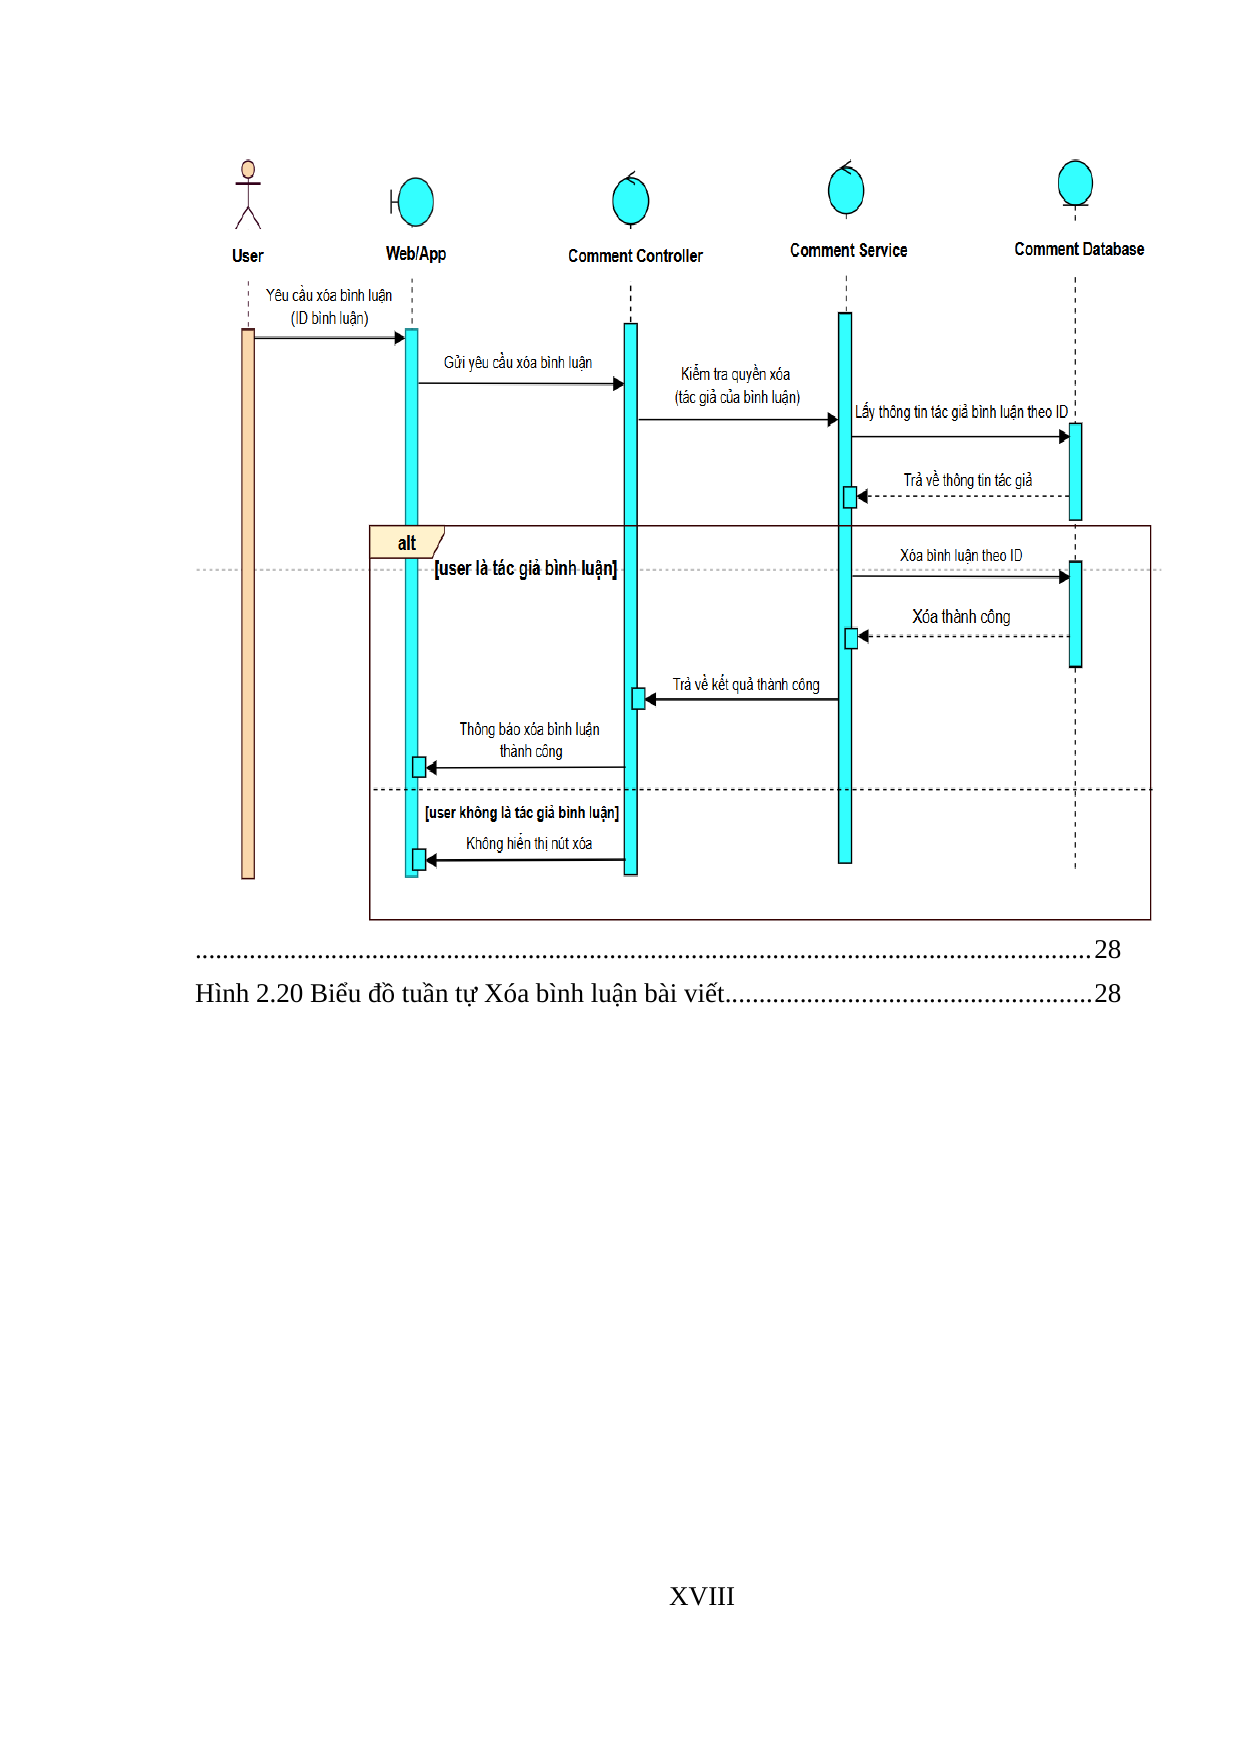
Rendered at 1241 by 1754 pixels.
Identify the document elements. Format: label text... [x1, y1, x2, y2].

text Hình 2.20 Biểu đồ tuần tự Xóa bình luận bài viết 28 [195, 977, 1152, 1008]
text 28 [195, 933, 1152, 964]
picture [194, 136, 1162, 933]
